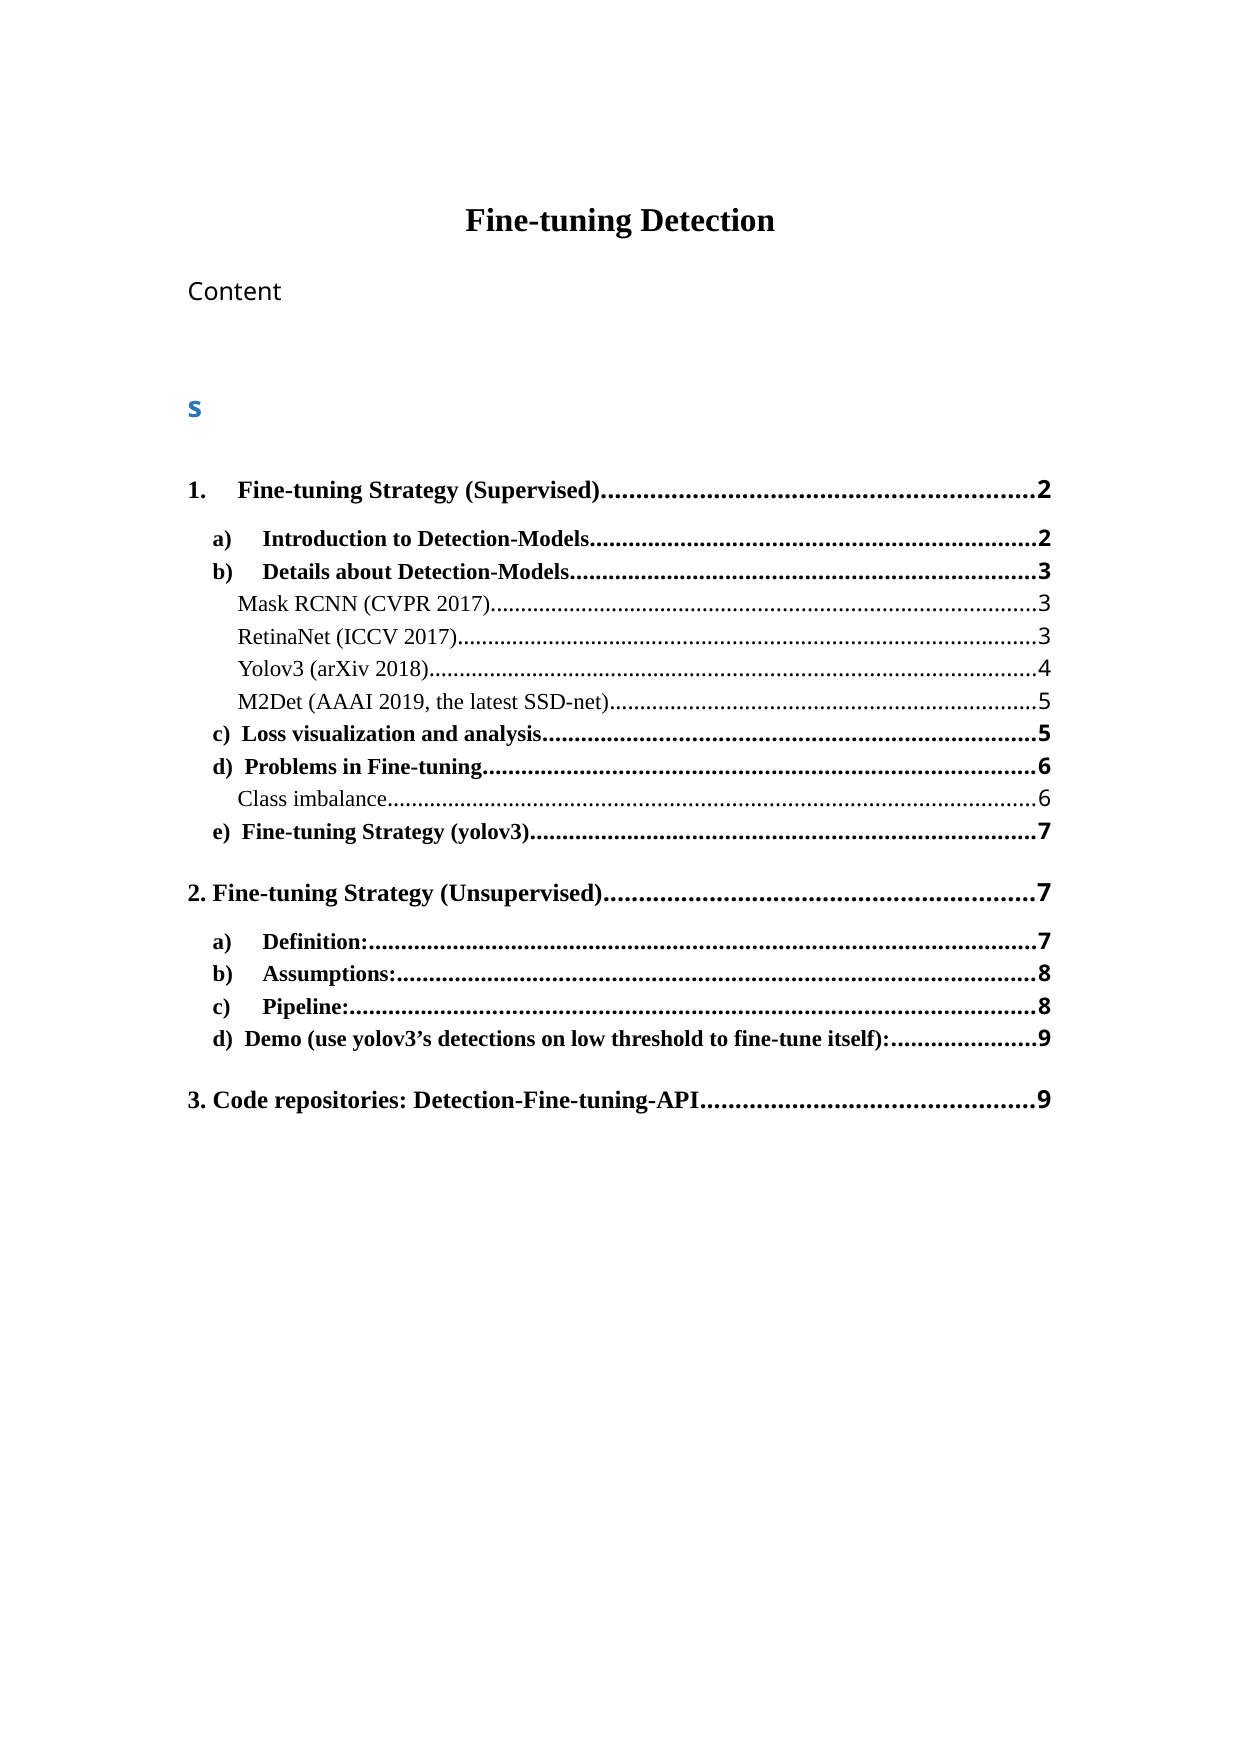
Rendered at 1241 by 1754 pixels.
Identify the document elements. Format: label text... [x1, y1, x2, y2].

title Fine-tuning Detection [187, 187, 1053, 252]
